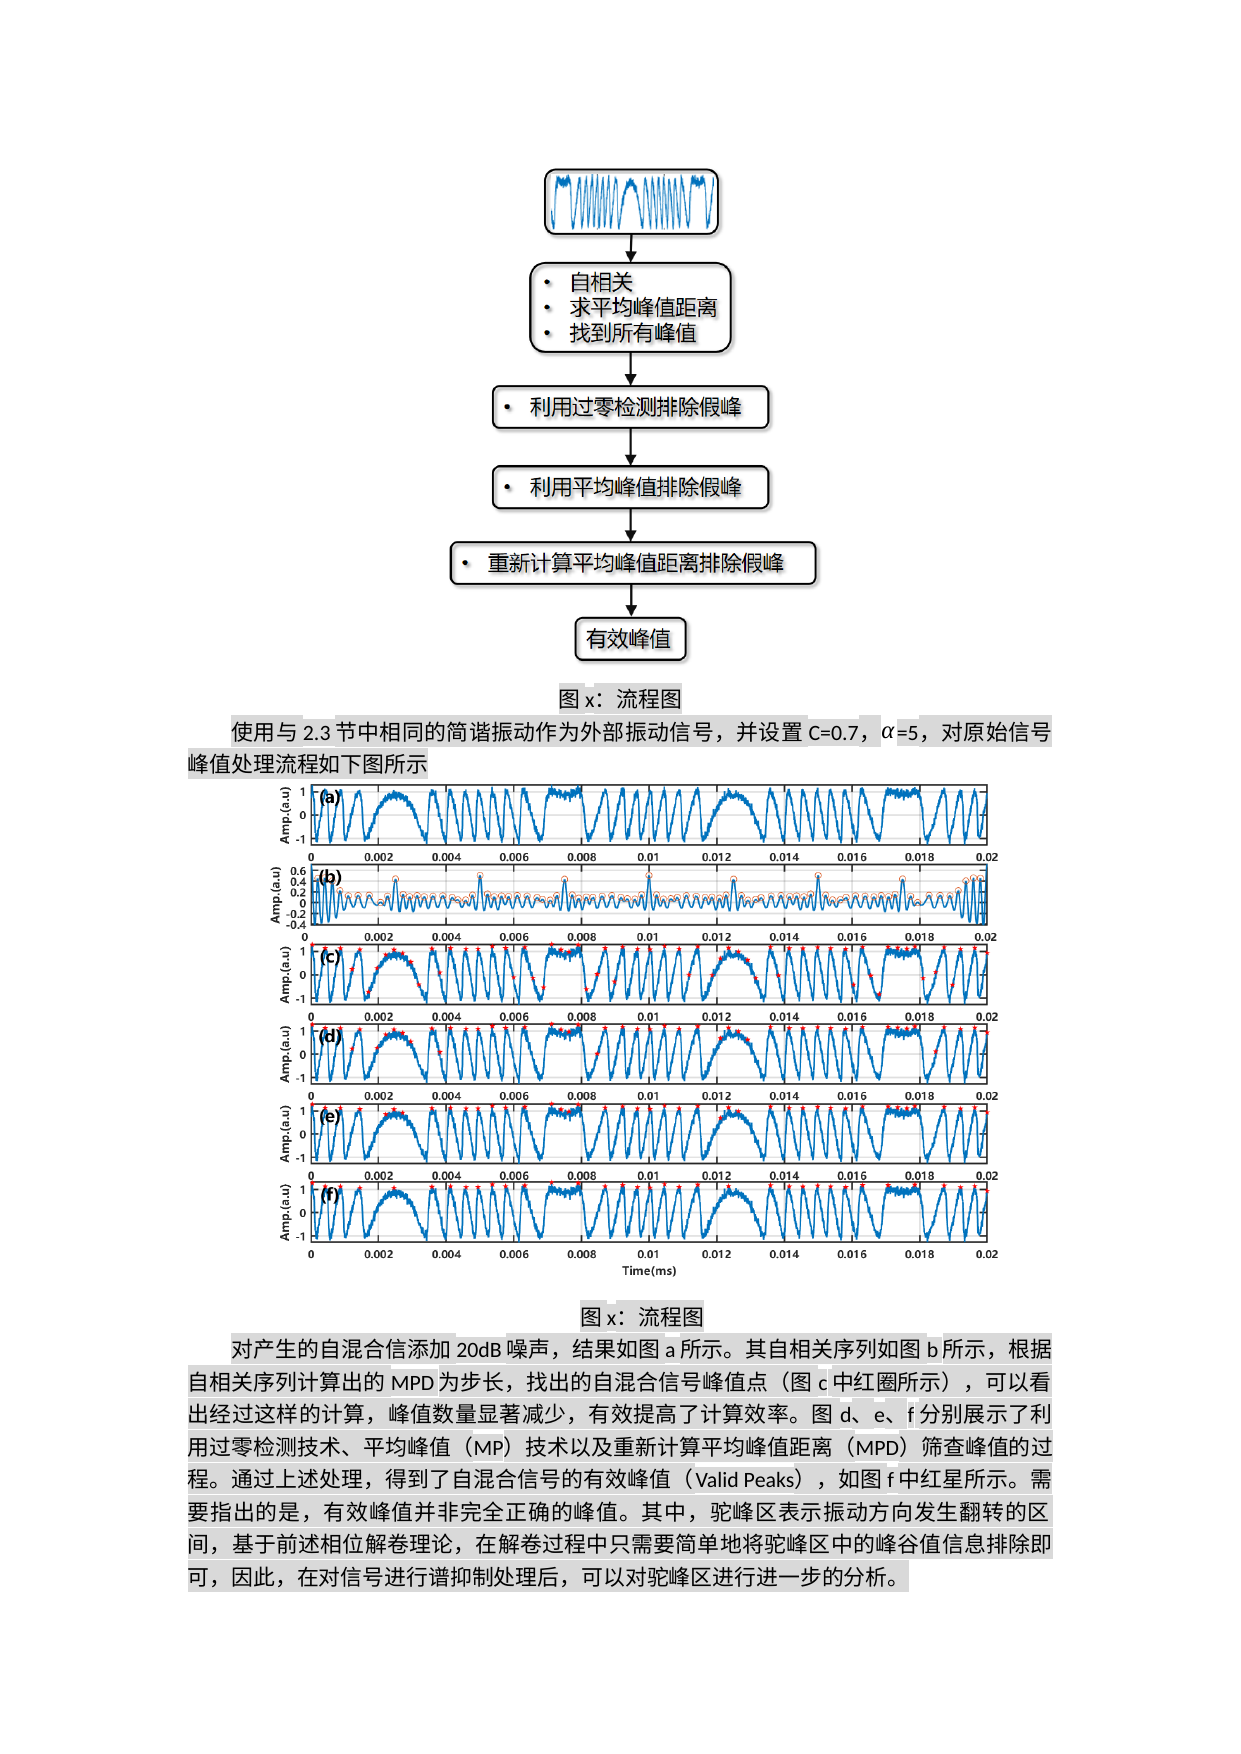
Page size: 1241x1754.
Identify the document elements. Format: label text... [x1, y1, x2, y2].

picture [267, 779, 1017, 1277]
list 对产生的自混合信添加20dB噪声，结果如图a所示。其自相关序列如图b所示，根据自相关序列计算出的MPD为步长，找出的自混合信号峰值点（图c中红圈所示），可以看出经过这样的计算，峰值数量显著减少，有效提高了计算效率。图d、e、f分别展示了利用过零检测技术、平均峰值（MP）技术以及重新计算平均峰值距离（MPD）筛查峰值的过程。通过上述处理，得到了自混合信号的有效峰值（Valid Peaks），如图f中红星所示。需要指出的是，有效峰值并非完全正确的峰值。其中，驼峰区表示振动方向发生翻转的区间，基于前述相位解卷理论，在解卷过程中只需要简单地将驼峰区中的峰谷值信息排除即可，因此，在对信号进行谱抑制处理后，可以对驼峰区进行进一步的分析。 [187, 1332, 1053, 1592]
list 图x：流程图 [187, 1299, 1053, 1332]
list 图x：流程图 [187, 682, 1053, 714]
picture [436, 162, 848, 669]
list 使用与2.3节中相同的简谐振动作为外部振动信号，并设置C=0.7，=5，对原始信号峰值处理流程如下图所示 [187, 714, 1053, 779]
